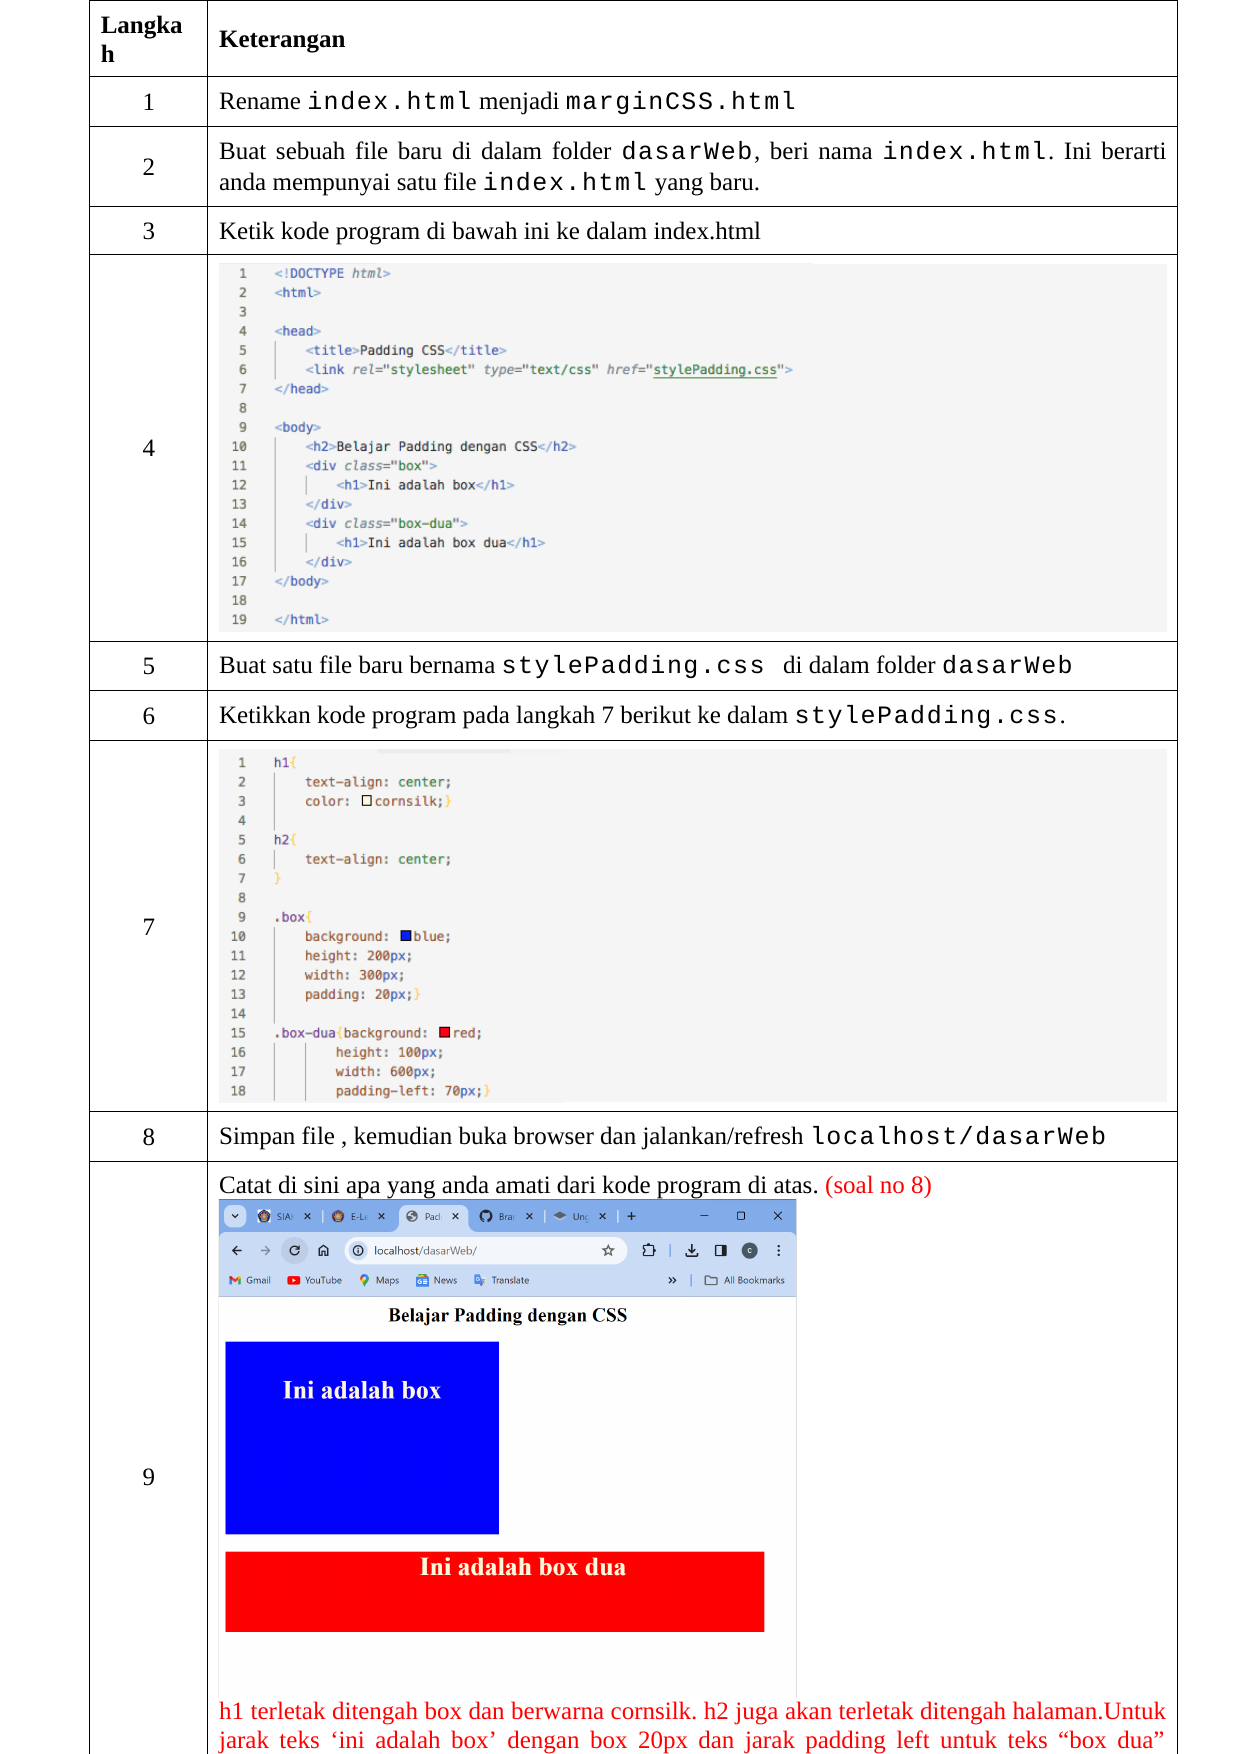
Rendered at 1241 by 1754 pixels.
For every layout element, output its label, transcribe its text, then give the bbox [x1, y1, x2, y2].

table_cell Ketik kode program di bawah ini ke dalam index.html [208, 207, 1177, 254]
table_cell Buat satu file baru bernama stylePadding.css di dalam folder dasarWeb [208, 642, 1177, 690]
table_cell 5 [90, 642, 207, 690]
table_cell Ketikkan kode program pada langkah 7 berikut ke dalam stylePadding.css. [208, 691, 1177, 740]
table_cell [208, 741, 1177, 1111]
table_cell 6 [90, 691, 207, 740]
table_cell 8 [90, 1112, 207, 1161]
table_header Keterangan [208, 1, 1177, 76]
table_cell 9 [90, 1162, 207, 1754]
table_cell [208, 255, 1177, 641]
table_cell 1 [90, 77, 207, 126]
table_cell 3 [90, 207, 207, 254]
table_cell Rename index.html menjadi marginCSS.html [208, 77, 1177, 126]
table_cell Buat sebuah file baru di dalam folder dasarWeb, beri nama index.html. Ini berarti anda mempunyai satu file index.html yang baru. [208, 127, 1177, 206]
table_cell Simpan file , kemudian buka browser dan jalankan/refresh localhost/dasarWeb [208, 1112, 1177, 1161]
picture [218, 1199, 797, 1697]
table_cell 7 [90, 741, 207, 1111]
table_header Langkah [90, 1, 207, 76]
picture [218, 749, 564, 1103]
table_cell 2 [90, 127, 207, 206]
table_cell 4 [90, 255, 207, 641]
picture [218, 263, 814, 632]
table_cell Catat di sini apa yang anda amati dari kode program di atas. (soal no 8) h1 terletak ditengah box dan berwarna cornsilk. h2 juga akan terletak ditengah halaman.Untuk jarak teks ‘ini adalah box’ dengan box 20px dan jarak padding left untuk teks “box dua” adalah 70px [208, 1162, 1177, 1754]
